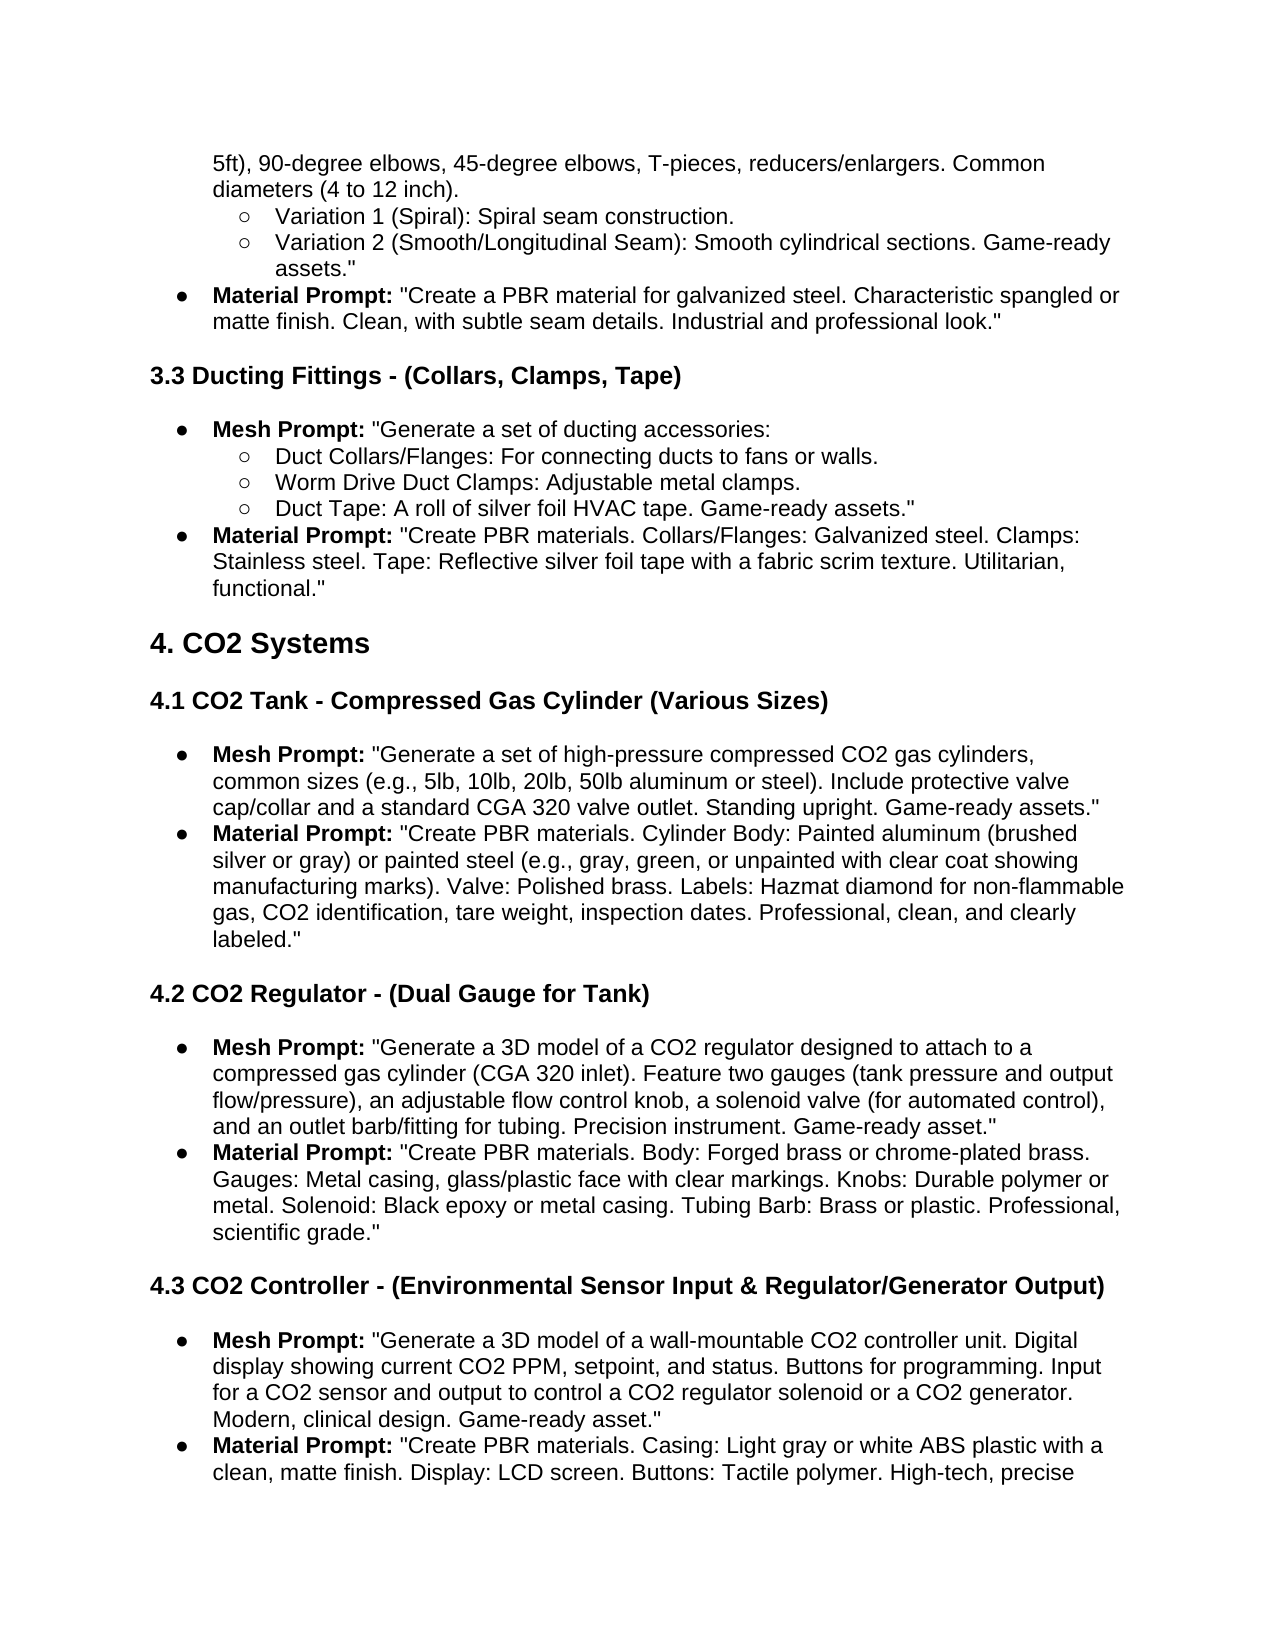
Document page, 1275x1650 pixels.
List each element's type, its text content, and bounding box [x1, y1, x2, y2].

list Mesh Prompt: "Generate a 3D model of a wall-mountable CO2 controller unit. Digital display showing current CO2 PPM, setpoint, and status. Buttons for programming. Input for a CO2 sensor and output to control a CO2 regulator solenoid or a CO2 generator. Modern, clinical design. Game-ready asset." [175, 1327, 1125, 1432]
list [175, 150, 1125, 203]
subtitle 4.3 CO2 Controller - (Environmental Sensor Input & Regulator/Generator Output) [150, 1271, 1125, 1300]
list Mesh Prompt: "Generate a set of ducting accessories: [175, 416, 1125, 443]
list Mesh Prompt: "Generate a set of high-pressure compressed CO2 gas cylinders, common sizes (e.g., 5lb, 10lb, 20lb, 50lb aluminum or steel). Include protective valve cap/collar and a standard CGA 320 valve outlet. Standing upright. Game-ready assets." [175, 741, 1125, 820]
list Variation 2 (Smooth/Longitudinal Seam): Smooth cylindrical sections. Game-ready assets." [237, 229, 1125, 282]
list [175, 1432, 1125, 1485]
list Material Prompt: "Create PBR materials. Body: Forged brass or chrome-plated brass. Gauges: Metal casing, glass/plastic face with clear markings. Knobs: Durable polymer or metal. Solenoid: Black epoxy or metal casing. Tubing Barb: Brass or plastic. Professional, scientific grade." [175, 1139, 1125, 1245]
list Material Prompt: "Create PBR materials. Cylinder Body: Painted aluminum (brushed silver or gray) or painted steel (e.g., gray, green, or unpainted with clear coat showing manufacturing marks). Valve: Polished brass. Labels: Hazmat diamond for non-flammable gas, CO2 identification, tare weight, inspection dates. Professional, clean, and clearly labeled." [175, 820, 1125, 952]
subtitle 3.3 Ducting Fittings - (Collars, Clamps, Tape) [150, 361, 1125, 390]
list Material Prompt: "Create PBR materials. Collars/Flanges: Galvanized steel. Clamps: Stainless steel. Tape: Reflective silver foil tape with a fabric scrim texture. Utilitarian, functional." [175, 522, 1125, 601]
list Duct Collars/Flanges: For connecting ducts to fans or walls. [237, 443, 1125, 469]
subtitle 4.1 CO2 Tank - Compressed Gas Cylinder (Various Sizes) [150, 686, 1125, 715]
list Duct Tape: A roll of silver foil HVAC tape. Game-ready assets." [237, 495, 1125, 522]
list Mesh Prompt: "Generate a 3D model of a CO2 regulator designed to attach to a compressed gas cylinder (CGA 320 inlet). Feature two gauges (tank pressure and output flow/pressure), an adjustable flow control knob, a solenoid valve (for automated control), and an outlet barb/fitting for tubing. Precision instrument. Game-ready asset." [175, 1034, 1125, 1139]
subtitle 4.2 CO2 Regulator - (Dual Gauge for Tank) [150, 979, 1125, 1007]
list Material Prompt: "Create a PBR material for galvanized steel. Characteristic spangled or matte finish. Clean, with subtle seam details. Industrial and professional look." [175, 282, 1125, 334]
list Worm Drive Duct Clamps: Adjustable metal clamps. [237, 469, 1125, 495]
subtitle 4. CO2 Systems [150, 626, 1125, 659]
list Variation 1 (Spiral): Spiral seam construction. [237, 203, 1125, 229]
